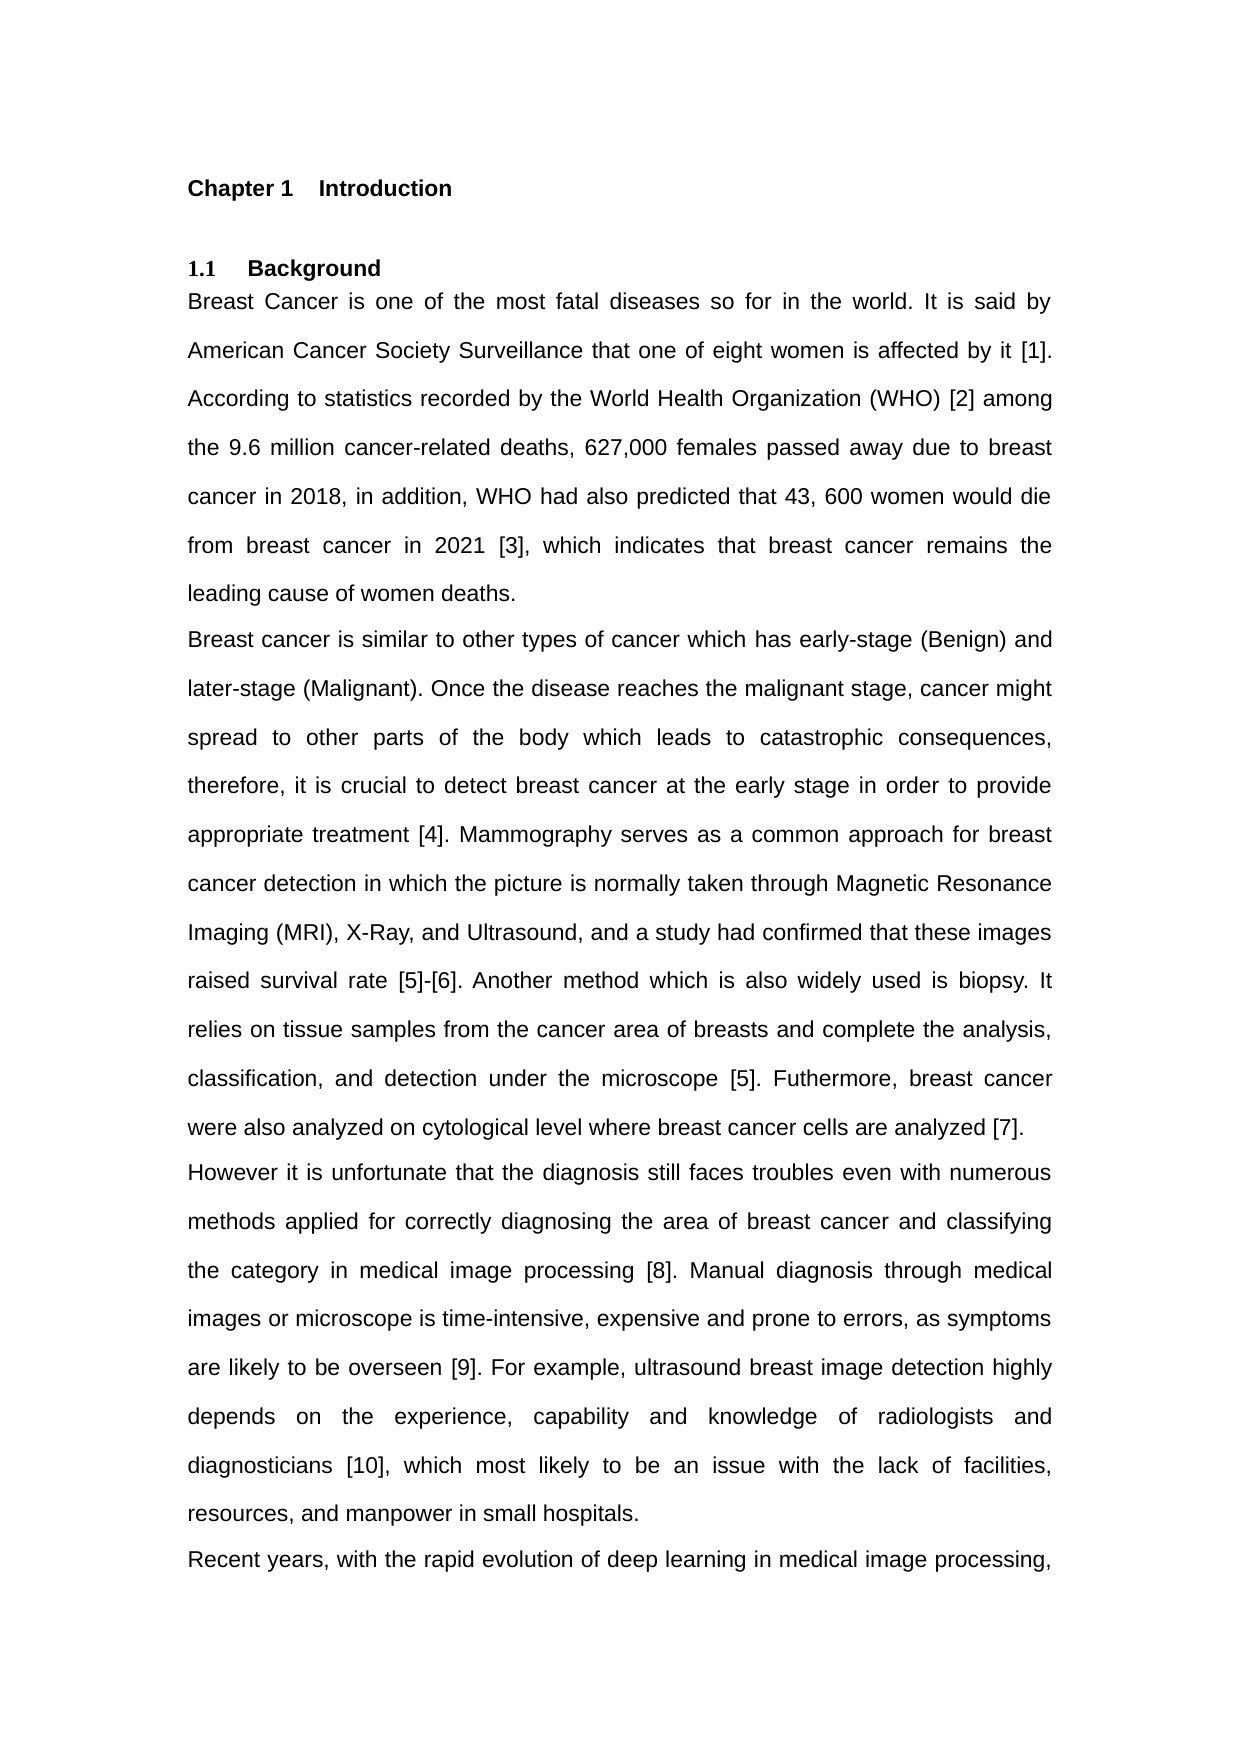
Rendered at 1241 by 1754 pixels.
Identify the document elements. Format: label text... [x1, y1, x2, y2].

subtitle Chapter 1 Introduction [187, 172, 1053, 205]
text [187, 1543, 1053, 1576]
text Breast cancer is similar to other types of cancer which has early-stage (Benign) and later-stage (Malignant). Once the disease reaches the malignant stage, cancer might spread to other parts of the body which leads to catastrophic consequences, therefore, it is crucial to detect breast cancer at the early stage in order to provide appropriate treatment [4]. Mammography serves as a common approach for breast cancer detection in which the picture is normally taken through Magnetic Resonance Imaging (MRI), X-Ray, and Ultrasound, and a study had confirmed that these images raised survival rate [5]-[6]. Another method which is also widely used is biopsy. It relies on tissue samples from the cancer area of breasts and complete the analysis, classification, and detection under the microscope [5]. Futhermore, breast cancer were also analyzed on cytological level where breast cancer cells are analyzed [7]. [187, 623, 1053, 1143]
text Breast Cancer is one of the most fatal diseases so for in the world. It is said by American Cancer Society Surveillance that one of eight women is affected by it [1]. According to statistics recorded by the World Health Organization (WHO) [2] among the 9.6 million cancer-related deaths, 627,000 females passed away due to breast cancer in 2018, in addition, WHO had also predicted that 43, 600 women would die from breast cancer in 2021 [3], which indicates that breast cancer remains the leading cause of women deaths. [187, 285, 1053, 610]
text However it is unfortunate that the diagnosis still faces troubles even with numerous methods applied for correctly diagnosing the area of breast cancer and classifying the category in medical image processing [8]. Manual diagnosis through medical images or microscope is time-intensive, expensive and prone to errors, as symptoms are likely to be overseen [9]. For example, ultrasound breast image detection highly depends on the experience, capability and knowledge of radiologists and diagnosticians [10], which most likely to be an issue with the lack of facilities, resources, and manpower in small hospitals. [187, 1156, 1053, 1530]
list Background [187, 252, 1053, 285]
